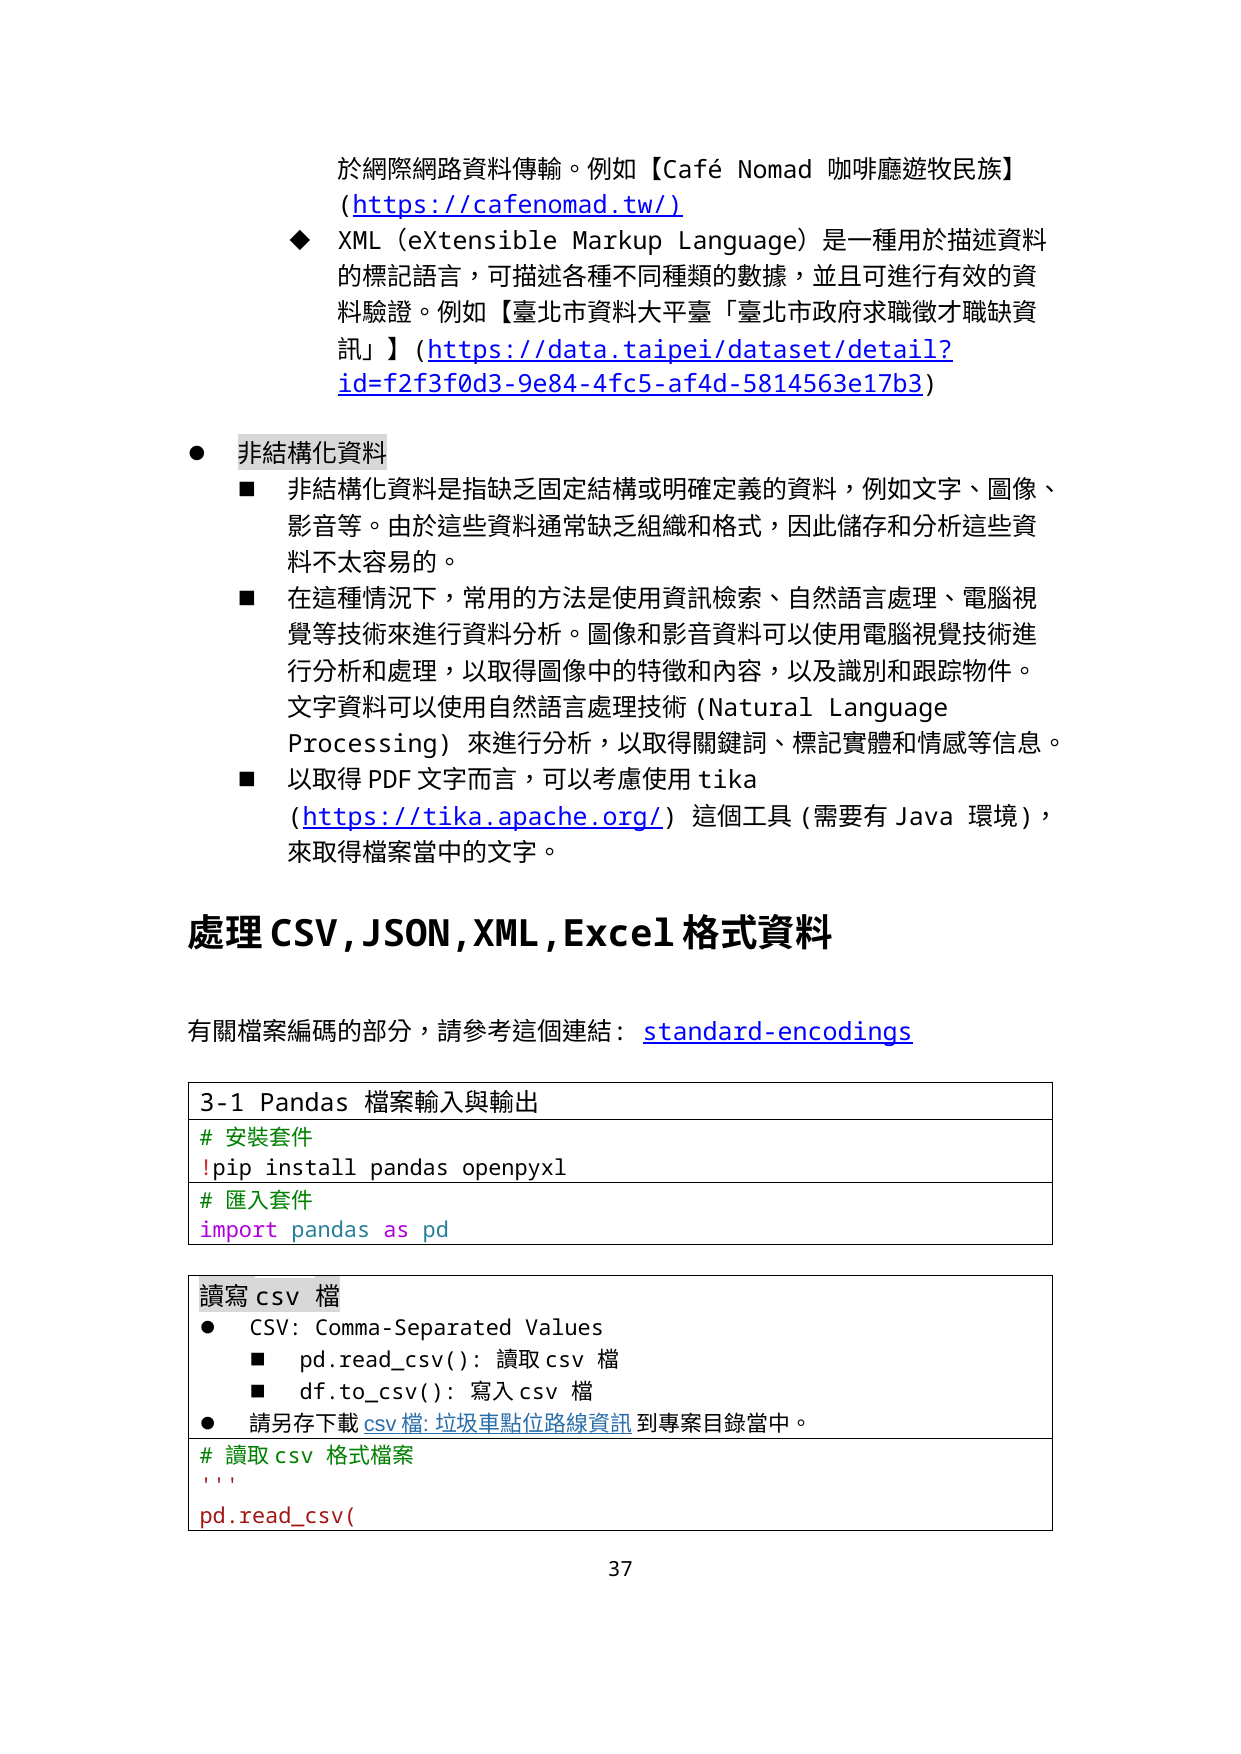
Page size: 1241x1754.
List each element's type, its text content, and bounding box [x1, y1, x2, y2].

table_cell [1041, 1245, 1052, 1275]
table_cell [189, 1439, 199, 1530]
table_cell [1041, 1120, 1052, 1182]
text 有關檔案編碼的部分，請參考這個連結: standard-encodings [187, 1011, 1053, 1048]
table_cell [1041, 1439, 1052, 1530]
list 以取得PDF文字而言，可以考慮使用tika (https://tika.apache.org/) 這個工具 (需要有 Java 環境)，來取得檔案當中的文字。 [237, 760, 1053, 868]
list 非結構化資料 [187, 433, 1053, 470]
list 在這種情況下，常用的方法是使用資訊檢索、自然語言處理、電腦視覺等技術來進行資料分析。圖像和影音資料可以使用電腦視覺技術進行分析和處理，以取得圖像中的特徵和內容，以及識別和跟踪物件。文字資料可以使用自然語言處理技術 (Natural Language Processing) 來進行分析，以取得關鍵詞、標記實體和情感等信息。 [237, 578, 1053, 760]
subtitle 處理CSV,JSON,XML,Excel格式資料 [187, 902, 1053, 957]
list XML（eXtensible Markup Language）是一種用於描述資料的標記語言，可描述各種不同種類的數據，並且可進行有效的資料驗證。例如【臺北市資料大平臺「臺北市政府求職徵才職缺資訊」】(https://data.taipei/dataset/detail?id=f2f3f0d3-9e84-4fc5-af4d-5814563e17b3) [287, 220, 1053, 399]
table_header 3-1 Pandas 檔案輸入與輸出 [189, 1083, 1052, 1119]
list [287, 150, 1053, 220]
table_cell [188, 1245, 199, 1275]
table_cell 讀寫 csv 檔 CSV: Comma-Separated Values pd.read_csv(): 讀取 csv 檔 df.to_csv(): 寫入 csv 檔 請另存下載 csv檔: 垃圾車點位路線資訊 到專案目錄當中。 [189, 1276, 1052, 1437]
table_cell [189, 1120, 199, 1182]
list 非結構化資料是指缺乏固定結構或明確定義的資料，例如文字、圖像、影音等。由於這些資料通常缺乏組織和格式，因此儲存和分析這些資料不太容易的。 [237, 470, 1053, 578]
